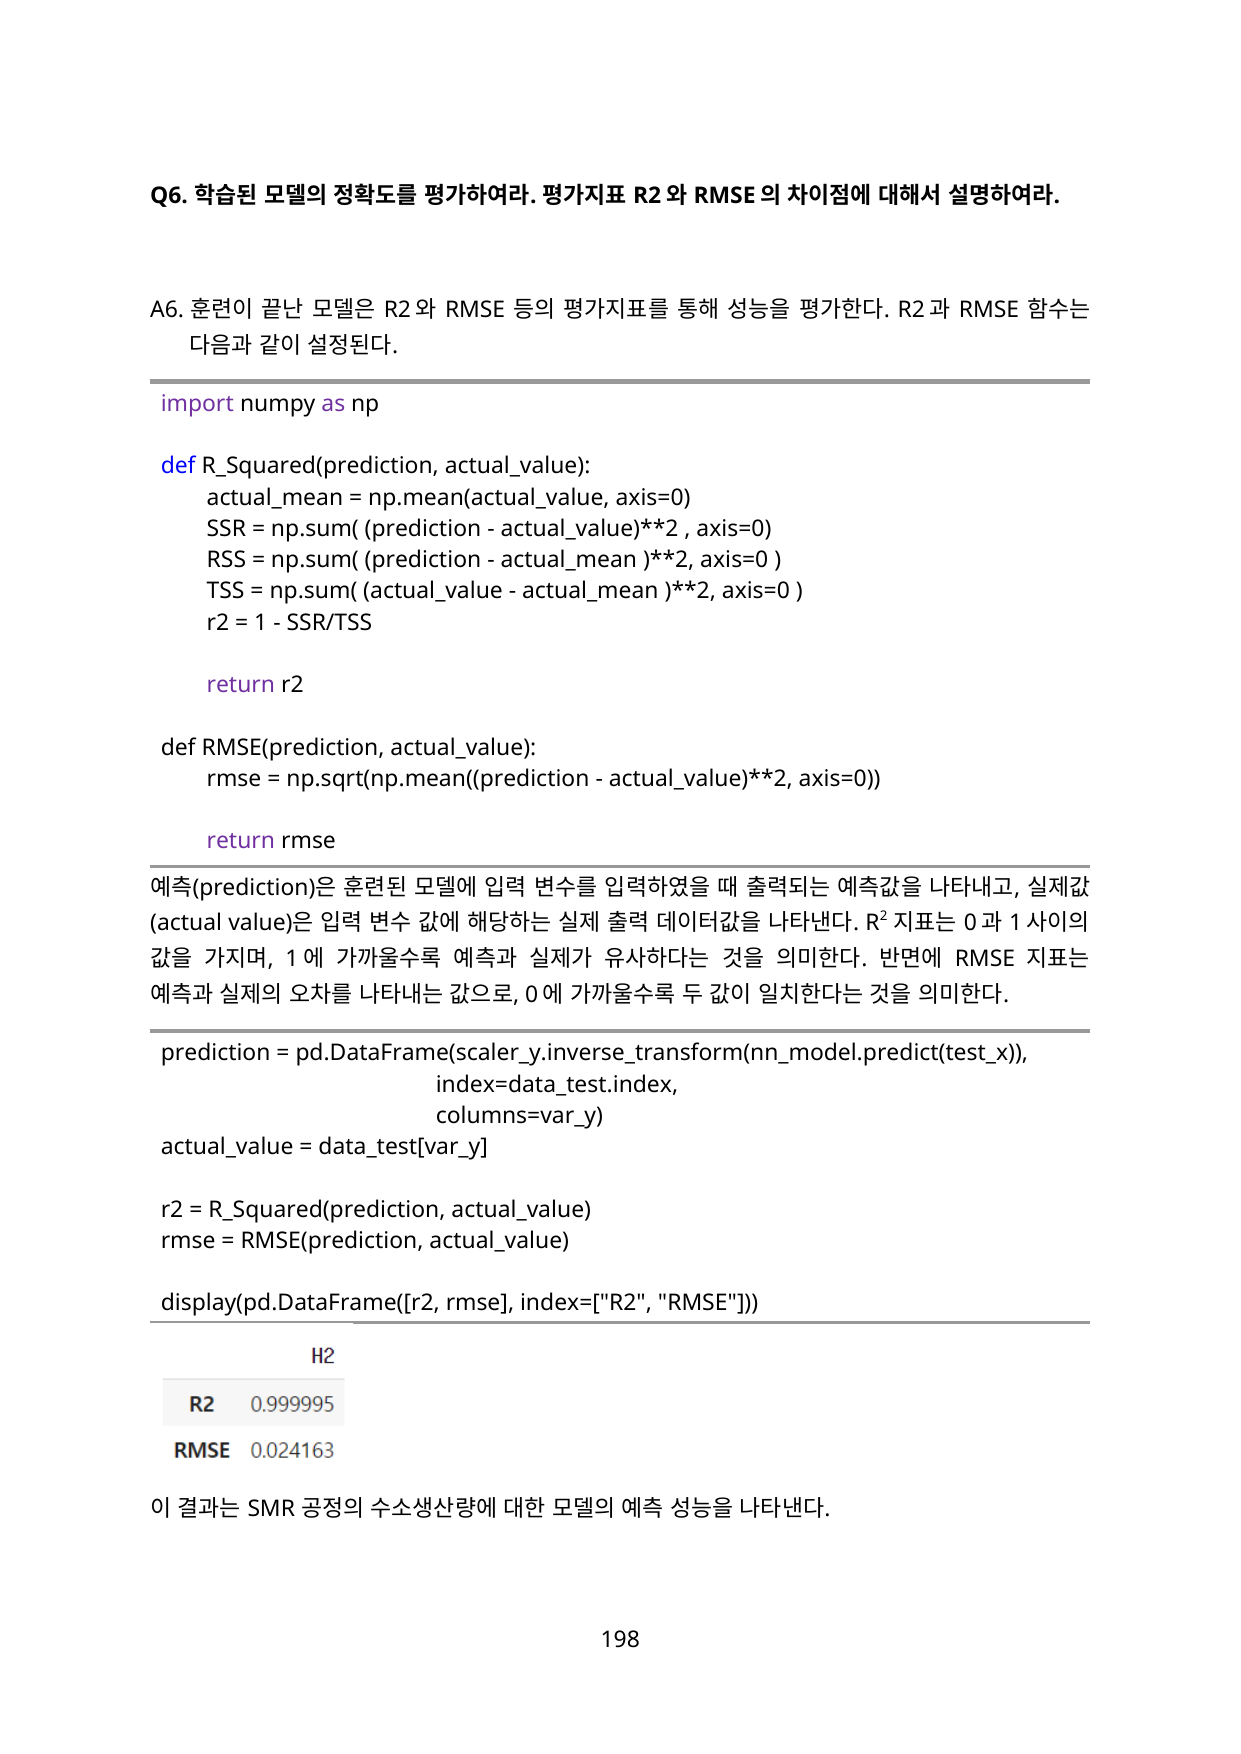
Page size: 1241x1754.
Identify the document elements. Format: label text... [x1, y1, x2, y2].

table_header import numpy as np def R_Squared(prediction, actual_value): actual_mean = np.mean(actual_value, axis=0) SSR = np.sum( (prediction - actual_value)**2 , axis=0) RSS = np.sum( (prediction - actual_mean )**2, axis=0 ) TSS = np.sum( (actual_value - actual_mean )**2, axis=0 ) r2 = 1 - SSR/TSS return r2 def RMSE(prediction, actual_value): rmse = np.sqrt(np.mean((prediction - actual_value)**2, axis=0)) return rmse [150, 384, 1090, 865]
text 이 결과는 SMR 공정의 수소생산량에 대한 모델의 예측 성능을 나타낸다. [150, 1490, 1090, 1524]
picture [150, 1323, 354, 1472]
list 훈련이 끝난 모델은 R2와 RMSE 등의 평가지표를 통해 성능을 평가한다. R2과 RMSE 함수는 다음과 같이 설정된다. [150, 291, 1090, 360]
text 예측(prediction)은 훈련된 모델에 입력 변수를 입력하였을 때 출력되는 예측값을 나타내고, 실제값(actual value)은 입력 변수 값에 해당하는 실제 출력 데이터값을 나타낸다. R2 지표는 0과 1사이의 값을 가지며, 1에 가까울수록 예측과 실제가 유사하다는 것을 의미한다. 반면에 RMSE 지표는 예측과 실제의 오차를 나타내는 값으로, 0에 가까울수록 두 값이 일치한다는 것을 의미한다. [150, 868, 1090, 1009]
text 학습된 모델의 정확도를 평가하여라. 평가지표 R2와 RMSE의 차이점에 대해서 설명하여라. [150, 177, 1090, 211]
table_header prediction = pd.DataFrame(scaler_y.inverse_transform(nn_model.predict(test_x)), index=data_test.index, columns=var_y) actual_value = data_test[var_y] r2 = R_Squared(prediction, actual_value) rmse = RMSE(prediction, actual_value) display(pd.DataFrame([r2, rmse], index=["R2", "RMSE"])) [150, 1033, 1090, 1321]
